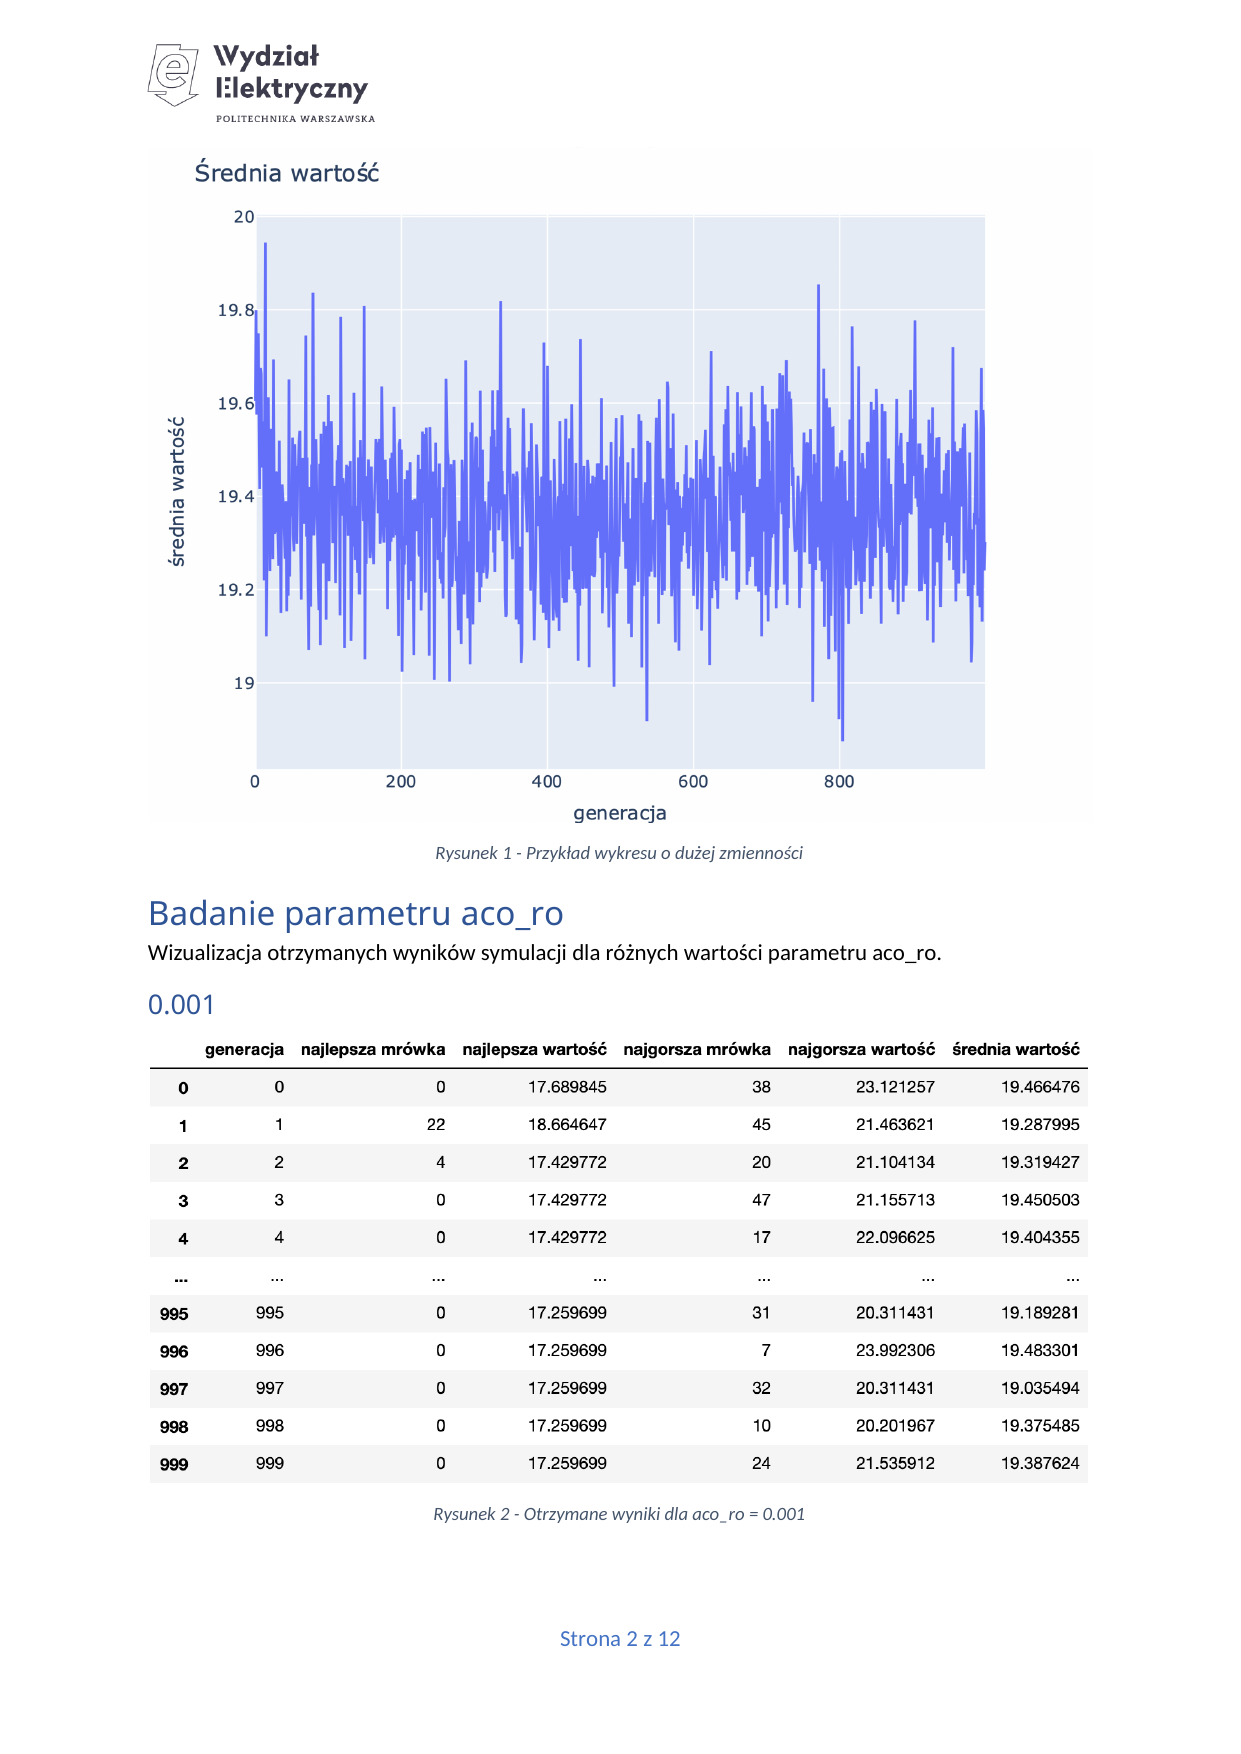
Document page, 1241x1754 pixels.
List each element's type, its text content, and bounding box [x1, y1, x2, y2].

subtitle Badanie parametru aco_ro [148, 889, 1093, 935]
picture [147, 1025, 1093, 1484]
picture [147, 147, 1093, 823]
text Rysunek 2 - Otrzymane wyniki dla aco_ro = 0.001 [148, 1502, 1093, 1525]
picture [147, 44, 375, 122]
text Rysunek 1 - Przykład wykresu o dużej zmienności [148, 841, 1093, 864]
text Wizualizacja otrzymanych wyników symulacji dla różnych wartości parametru aco_ro. [148, 938, 1093, 966]
subtitle 0.001 [148, 985, 1093, 1022]
